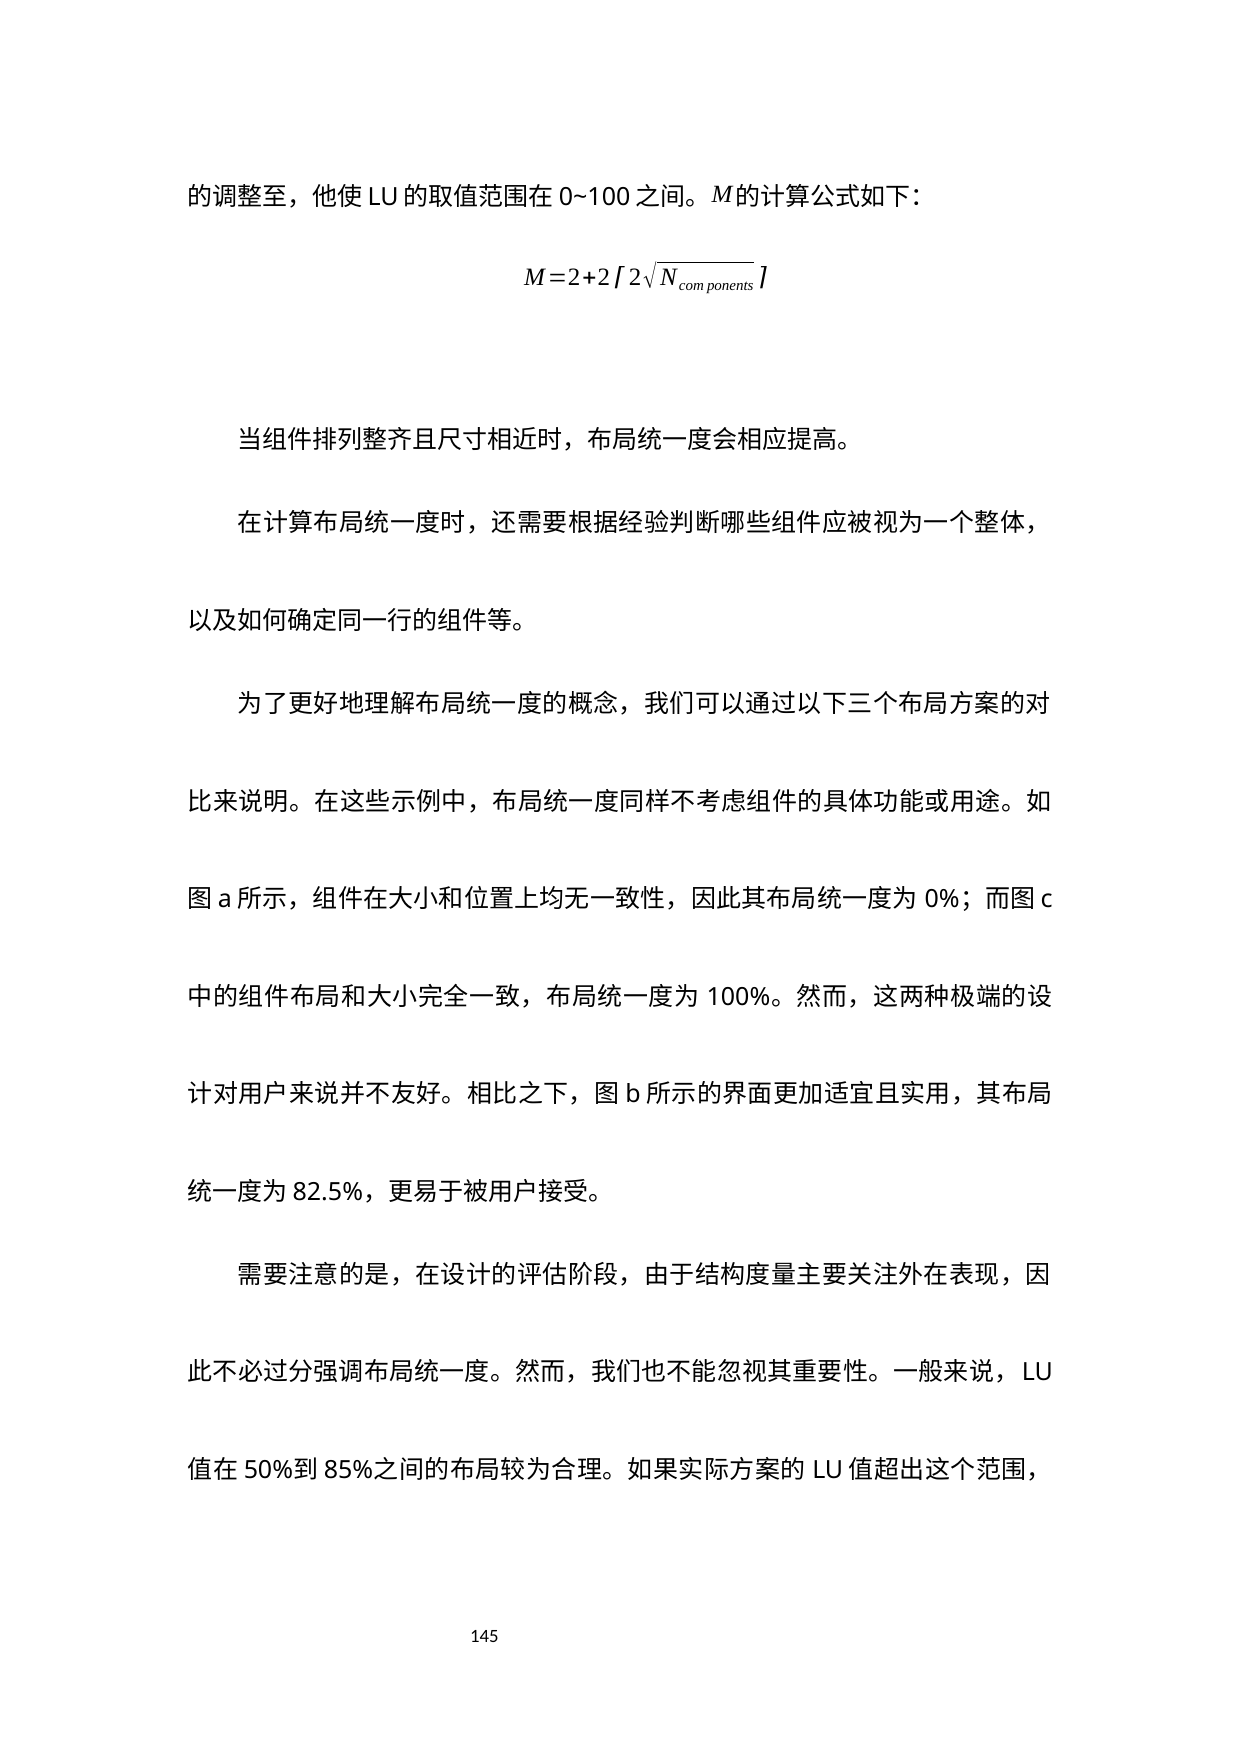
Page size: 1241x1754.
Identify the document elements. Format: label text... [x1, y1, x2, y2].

text 当组件排列整齐且尺寸相近时，布局统一度会相应提高。 [187, 405, 1053, 470]
text 在计算布局统一度时，还需要根据经验判断哪些组件应被视为一个整体，以及如何确定同一行的组件等。 [187, 488, 1053, 651]
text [187, 162, 1053, 227]
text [187, 1240, 1053, 1500]
text 为了更好地理解布局统一度的概念，我们可以通过以下三个布局方案的对比来说明。在这些示例中，布局统一度同样不考虑组件的具体功能或用途。如图a所示，组件在大小和位置上均无一致性，因此其布局统一度为0%；而图c中的组件布局和大小完全一致，布局统一度为100%。然而，这两种极端的设计对用户来说并不友好。相比之下，图b所示的界面更加适宜且实用，其布局统一度为82.5%，更易于被用户接受。 [187, 669, 1053, 1222]
